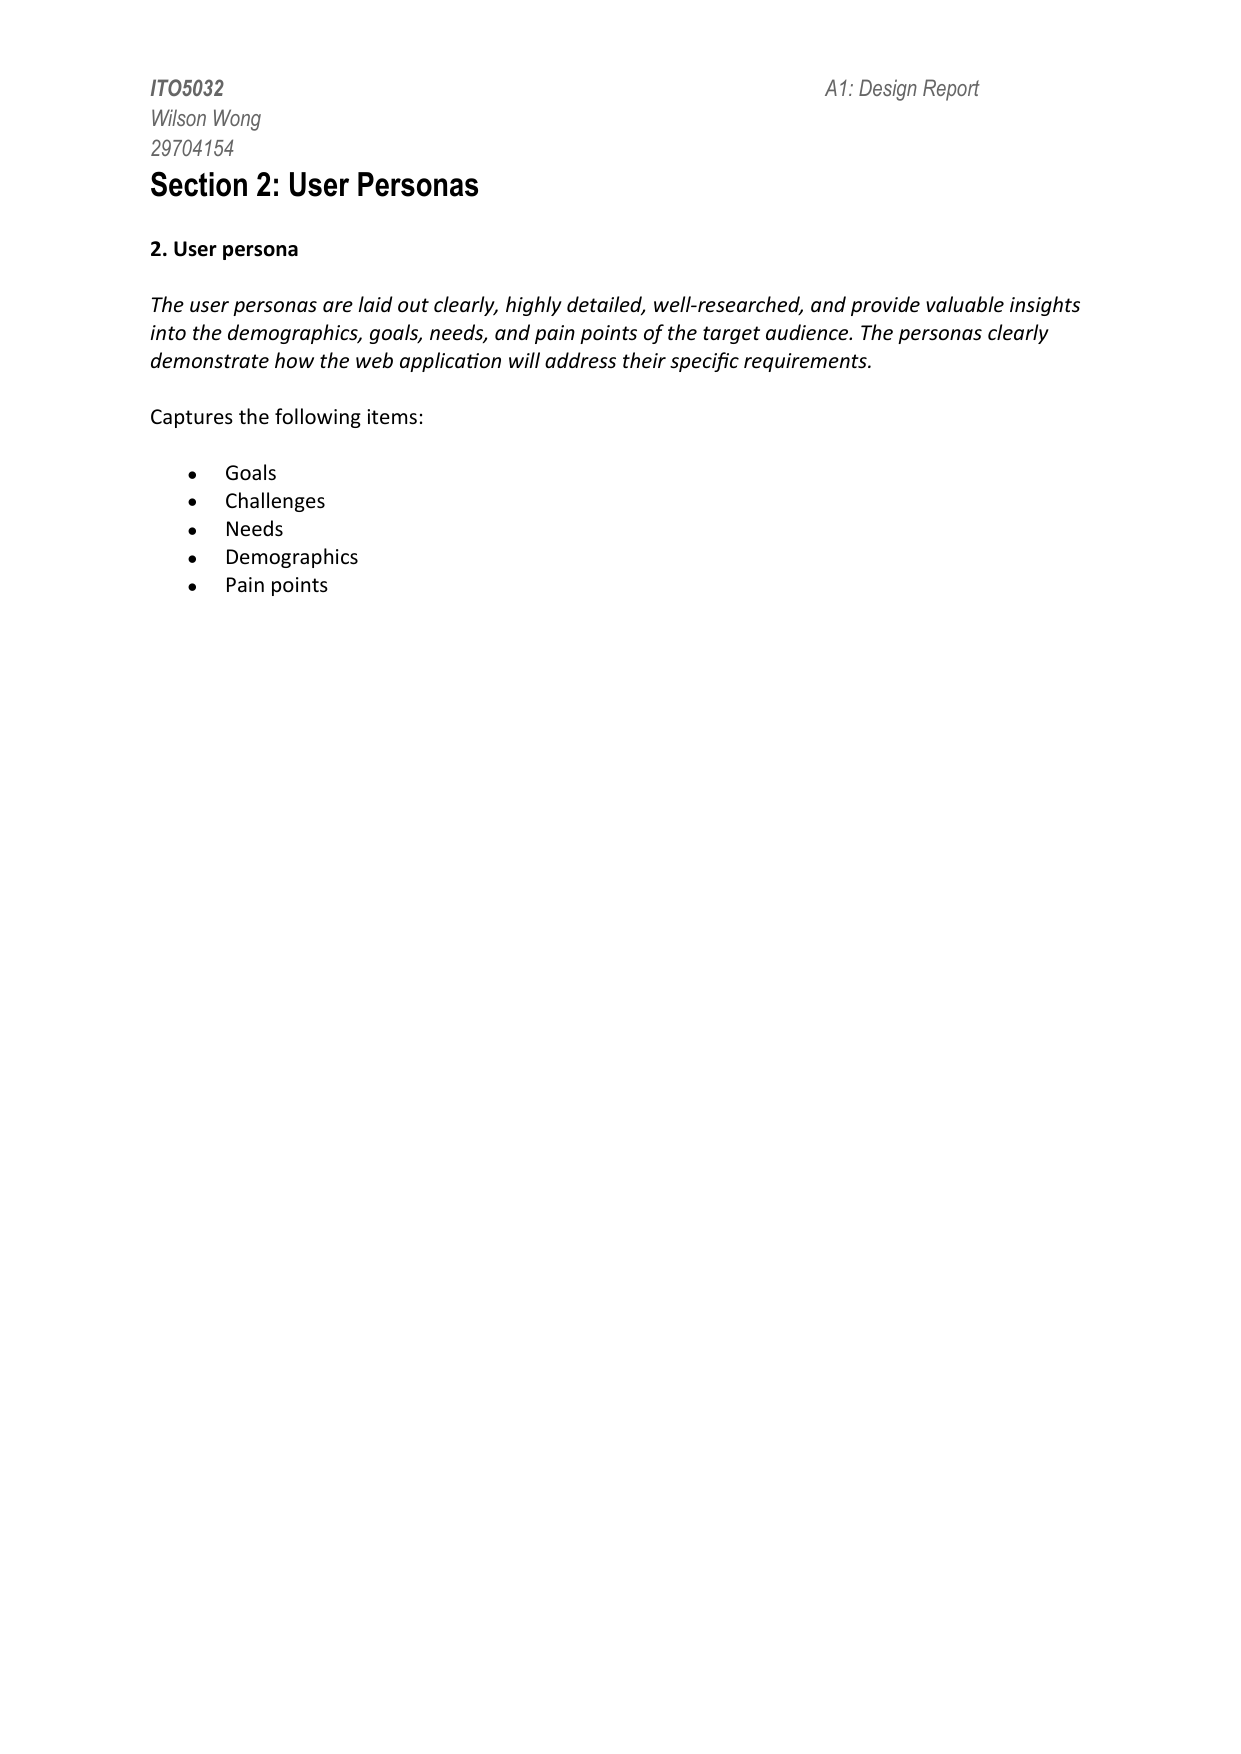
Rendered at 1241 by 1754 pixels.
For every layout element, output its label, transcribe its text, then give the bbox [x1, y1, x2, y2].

text Captures the following items: [150, 403, 1090, 431]
list Challenges [187, 487, 1090, 515]
list Demographics [187, 543, 1090, 571]
text 2. User persona [150, 234, 1090, 263]
list Goals [187, 459, 1090, 487]
list Needs [187, 515, 1090, 543]
text The user personas are laid out clearly, highly detailed, well-researched, and provide valuable insights into the demographics, goals, needs, and pain points of the target audience. The personas clearly demonstrate how the web application will address their specific requirements. [150, 291, 1090, 375]
subtitle Section 2: User Personas [150, 166, 1090, 204]
list Pain points [187, 571, 1090, 599]
